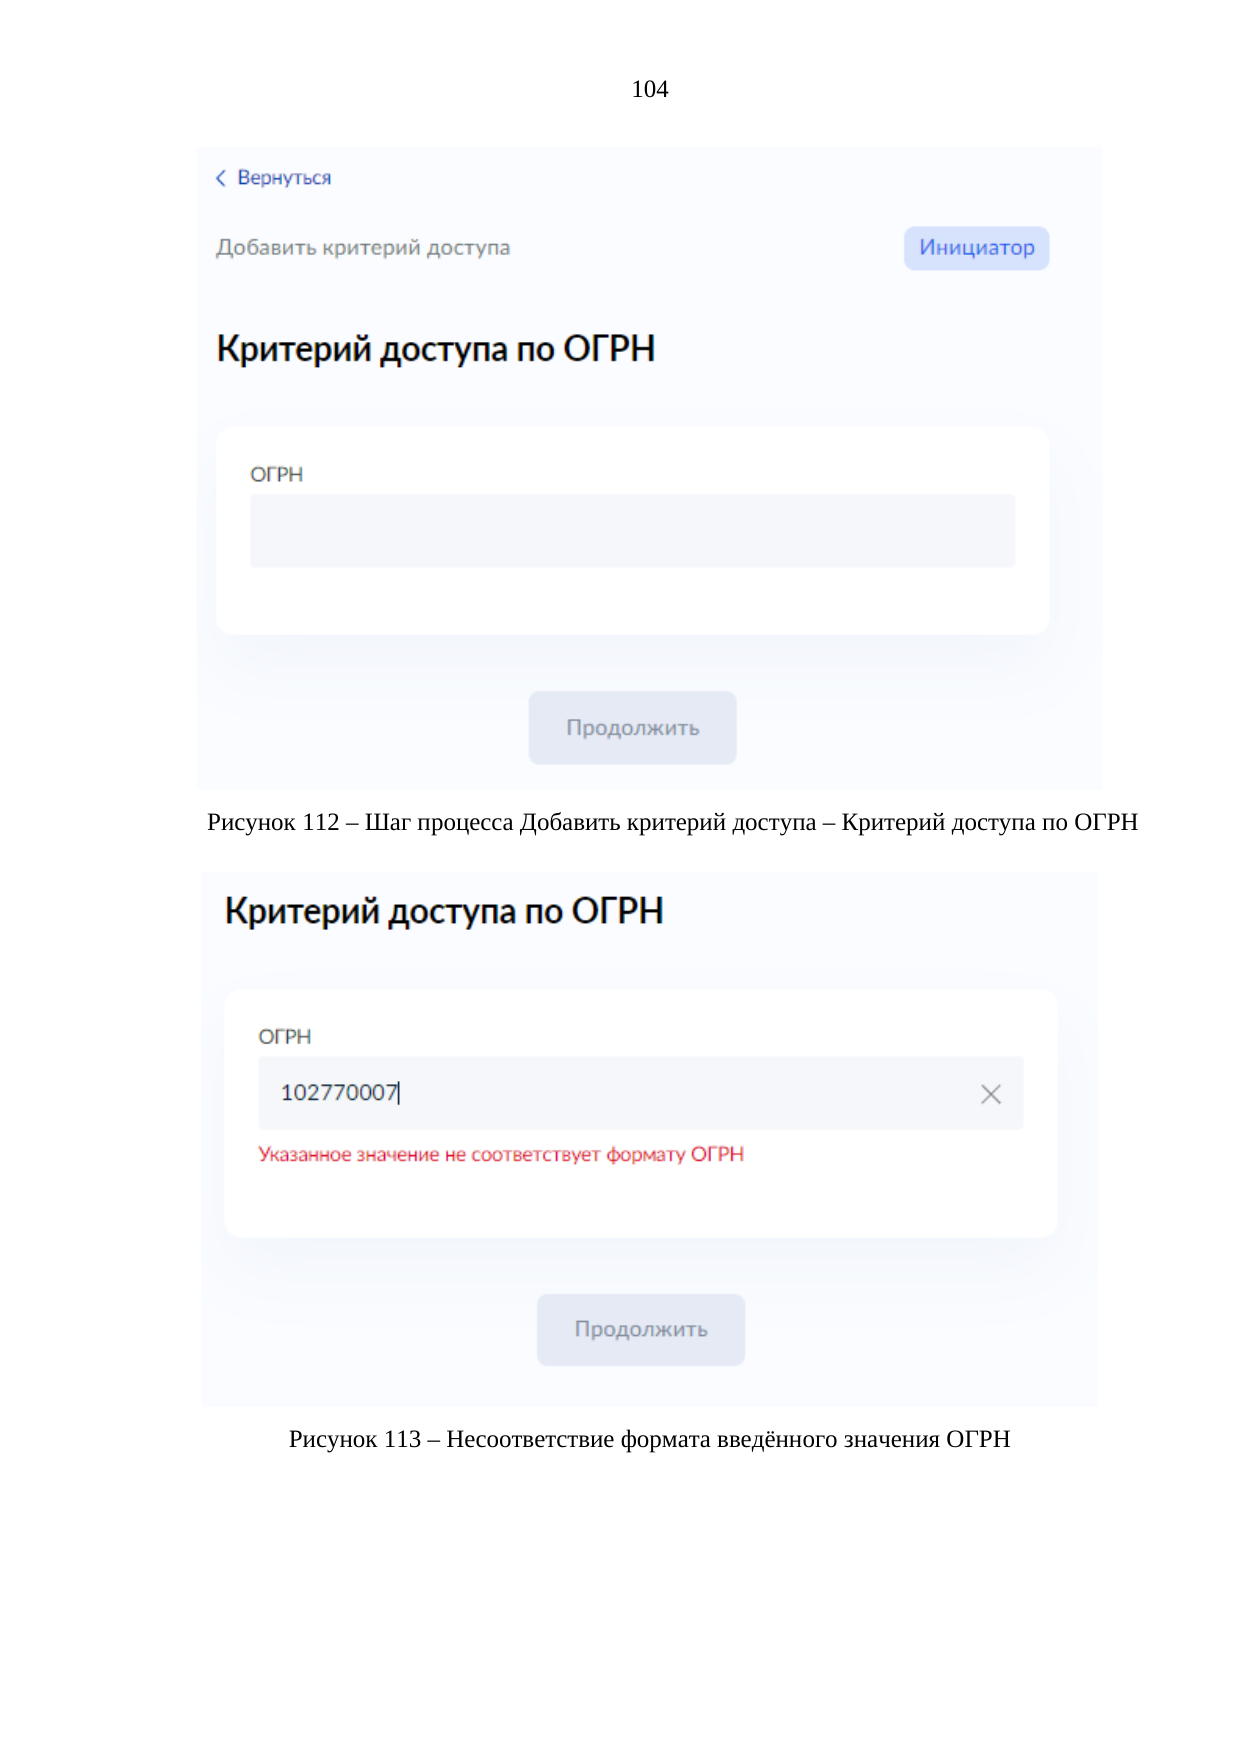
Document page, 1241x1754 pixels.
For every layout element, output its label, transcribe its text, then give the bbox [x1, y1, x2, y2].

picture [196, 147, 1103, 790]
picture [201, 872, 1099, 1407]
